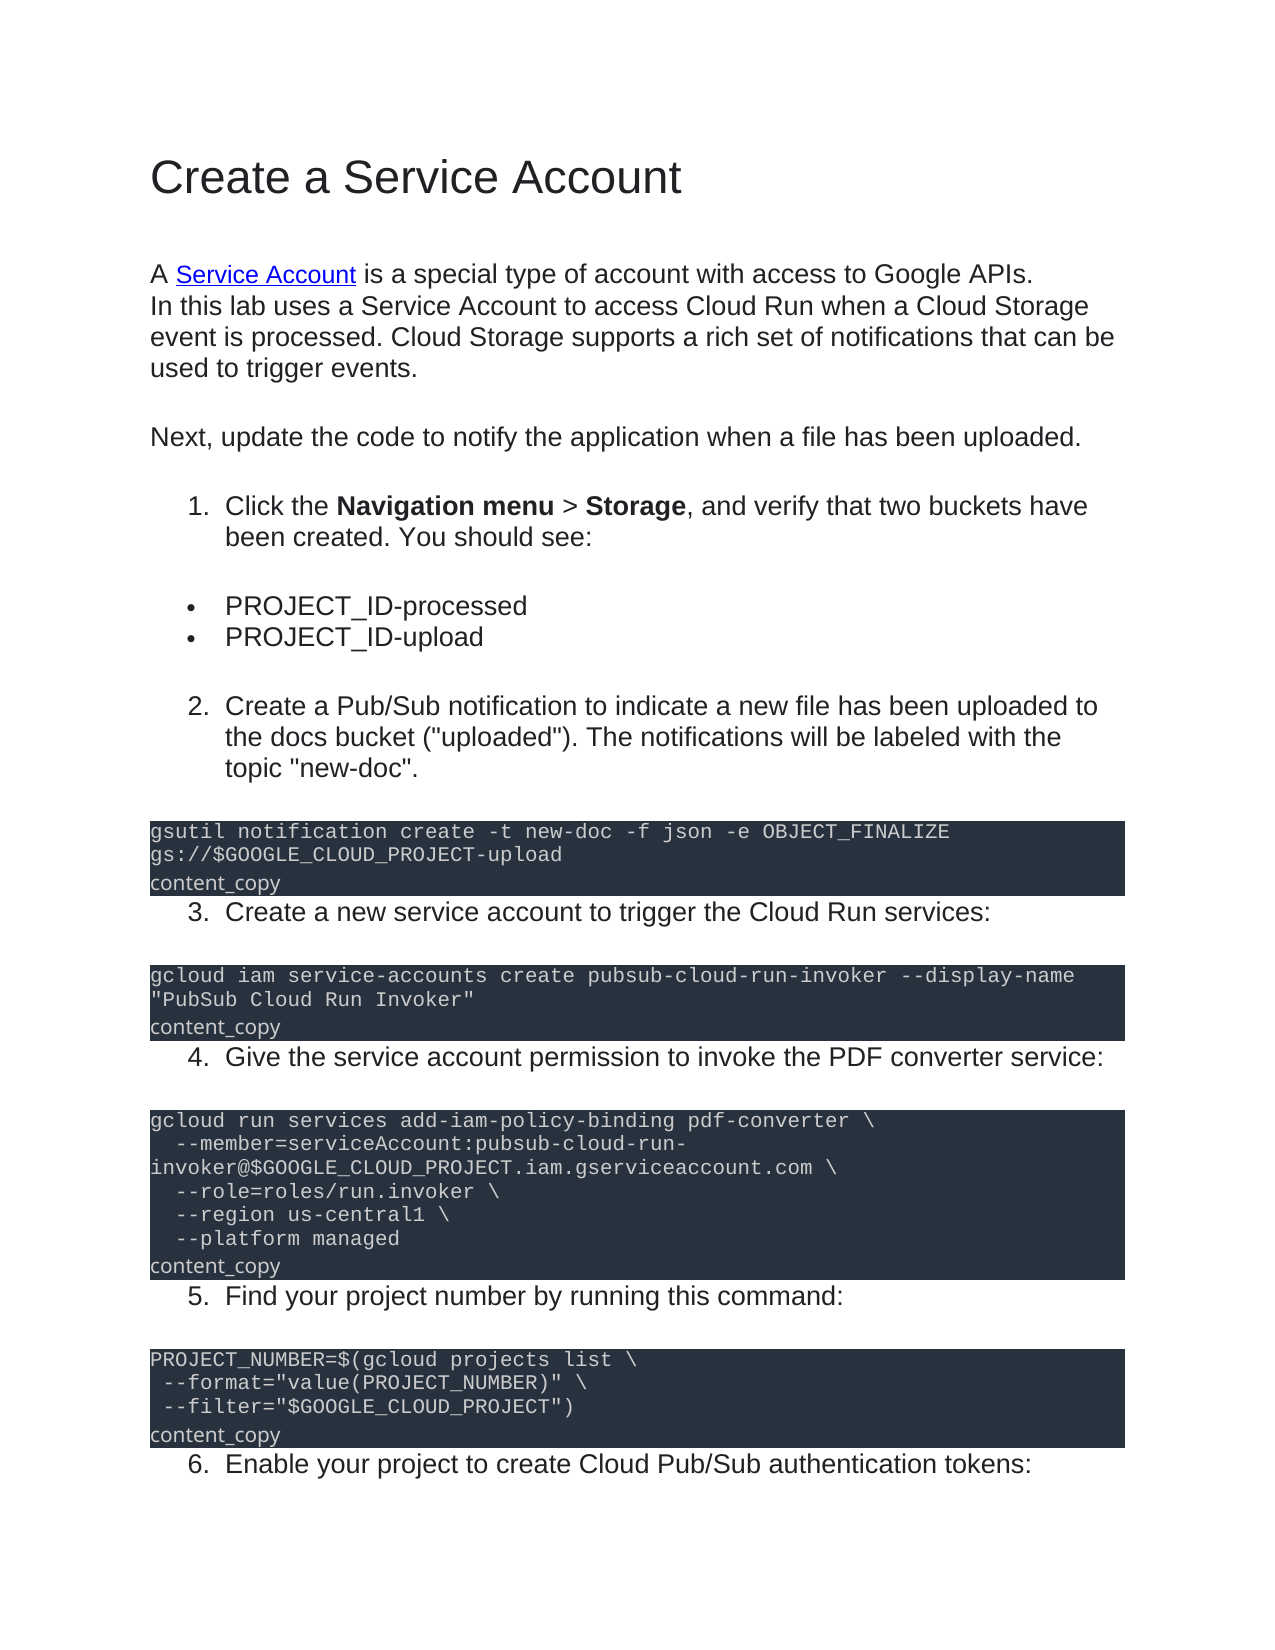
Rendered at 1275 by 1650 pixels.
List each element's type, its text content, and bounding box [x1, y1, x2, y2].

text gsutil notification create -t new-doc -f json -e OBJECT_FINALIZE gs://$GOOGLE_CLOUD_PROJECT-upload [150, 821, 1125, 868]
list Give the service account permission to invoke the PDF converter service: [187, 1041, 1125, 1072]
text content_copy [150, 868, 1125, 896]
text content_copy [150, 1420, 1125, 1448]
text In this lab uses a Service Account to access Cloud Run when a Cloud Storage event is processed. Cloud Storage supports a rich set of notifications that can be used to trigger events. [150, 289, 1125, 383]
text gcloud run services add-iam-policy-binding pdf-converter \ [150, 1110, 1125, 1133]
text --format="value(PROJECT_NUMBER)" \ [150, 1372, 1125, 1396]
subtitle Create a Service Account [150, 150, 1125, 204]
text Next, update the code to notify the application when a file has been uploaded. [150, 421, 1125, 452]
list PROJECT_ID-processed [187, 589, 1125, 621]
list PROJECT_ID-upload [187, 621, 1125, 652]
text A Service Account is a special type of account with access to Google APIs. [150, 258, 1125, 289]
list Click the Navigation menu > Storage, and verify that two buckets have been created. You should see: [187, 489, 1125, 552]
text --platform managed [150, 1228, 1125, 1252]
text content_copy [150, 1252, 1125, 1280]
text --region us-central1 \ [150, 1204, 1125, 1228]
text content_copy [150, 1012, 1125, 1041]
text PROJECT_NUMBER=$(gcloud projects list \ [150, 1349, 1125, 1372]
list Create a new service account to trigger the Cloud Run services: [187, 896, 1125, 928]
text --role=roles/run.invoker \ [150, 1181, 1125, 1204]
list Create a Pub/Sub notification to indicate a new file has been uploaded to the docs bucket ("uploaded"). The notifications will be labeled with the topic "new-doc". [187, 689, 1125, 783]
list Find your project number by running this command: [187, 1280, 1125, 1311]
text --member=serviceAccount:pubsub-cloud-run-invoker@$GOOGLE_CLOUD_PROJECT.iam.gserviceaccount.com \ [150, 1133, 1125, 1181]
text --filter="$GOOGLE_CLOUD_PROJECT") [150, 1396, 1125, 1420]
list Enable your project to create Cloud Pub/Sub authentication tokens: [187, 1448, 1125, 1479]
text gcloud iam service-accounts create pubsub-cloud-run-invoker --display-name "PubSub Cloud Run Invoker" [150, 965, 1125, 1012]
